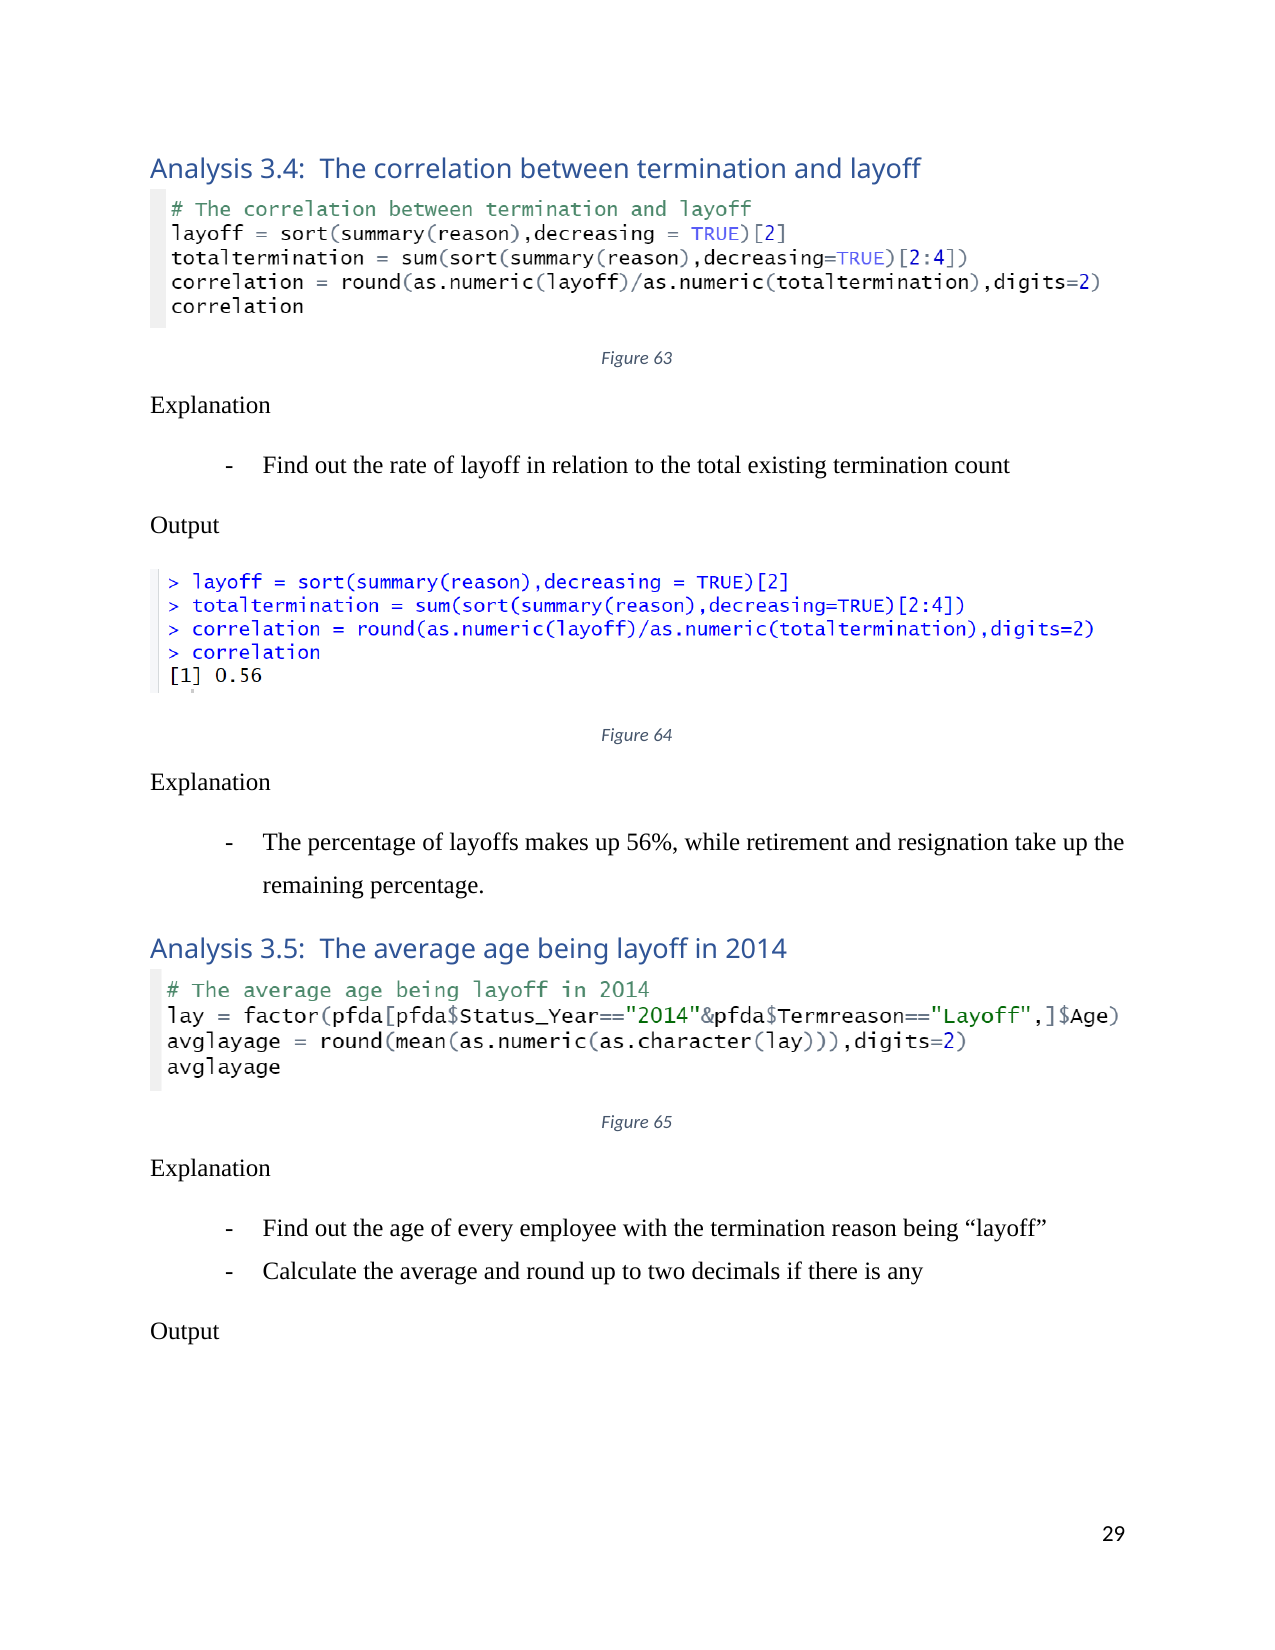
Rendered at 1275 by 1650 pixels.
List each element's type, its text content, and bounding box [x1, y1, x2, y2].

text Output [150, 510, 1125, 538]
text Explanation [150, 767, 1125, 796]
list Calculate the average and round up to two decimals if there is any [225, 1256, 1125, 1285]
text Explanation [150, 1153, 1125, 1182]
list Find out the age of every employee with the termination reason being “layoff” [225, 1213, 1125, 1242]
picture [150, 189, 1125, 328]
picture [150, 969, 1146, 1091]
list The percentage of layoffs makes up 56%, while retirement and resignation take up the remaining percentage. [225, 827, 1125, 899]
picture [150, 569, 1125, 693]
text Explanation [150, 390, 1125, 419]
list Find out the rate of layoff in relation to the total existing termination count [225, 450, 1125, 479]
text Output [150, 1316, 1125, 1345]
subtitle Analysis 3.4: The correlation between termination and layoff [150, 150, 1125, 187]
subtitle Analysis 3.5: The average age being layoff in 2014 [150, 930, 1125, 967]
